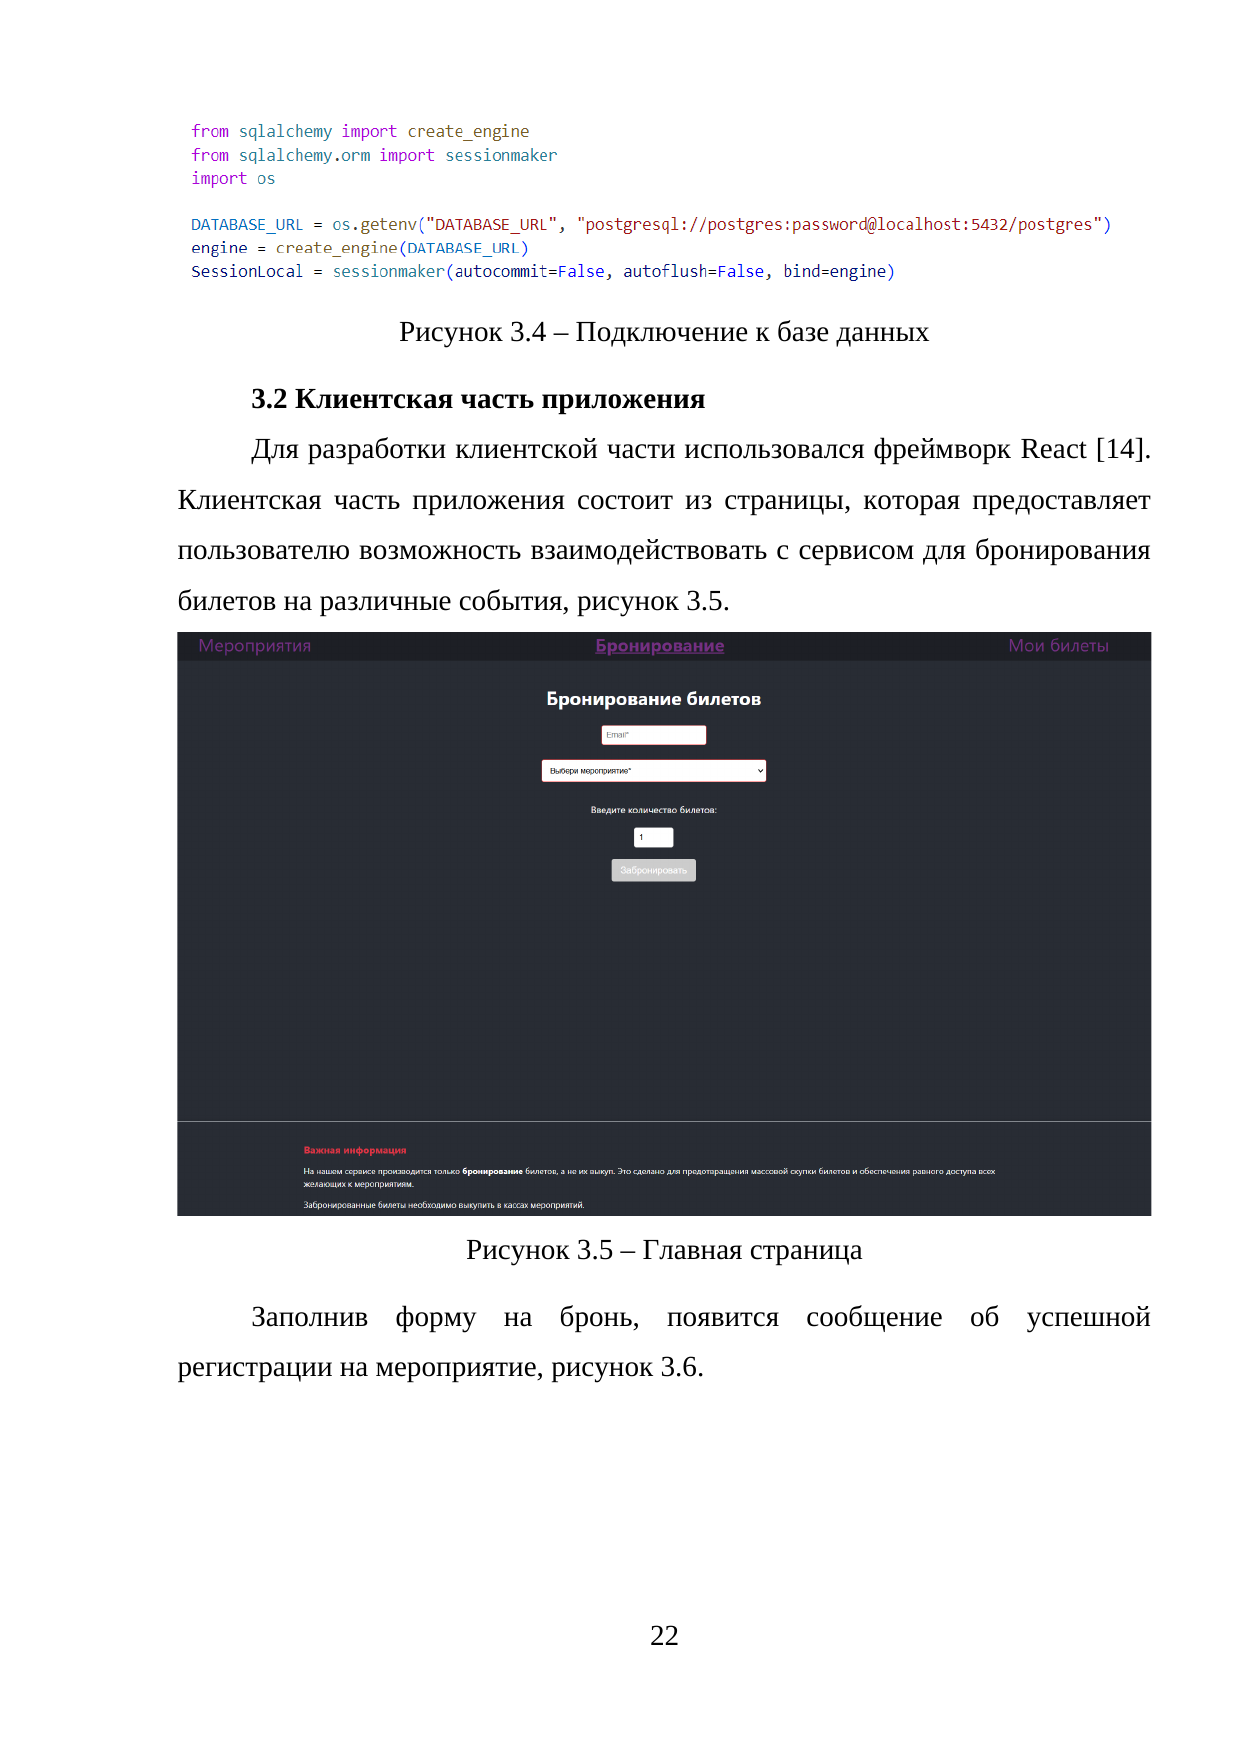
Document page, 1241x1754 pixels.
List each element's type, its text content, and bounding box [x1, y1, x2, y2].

text Для разработки клиентской части использовался фреймворк React [14]. Клиентская часть приложения состоит из страницы, которая предоставляет пользователю возможность взаимодействовать с сервисом для бронирования билетов на различные события, рисунок 3.5. [177, 432, 1152, 616]
picture [177, 118, 1152, 298]
picture [177, 632, 1152, 1216]
text Рисунок 3.4 – Подключение к базе данных [177, 314, 1152, 348]
text Заполнив форму на бронь, появится сообщение об успешной регистрации на мероприятие, рисунок 3.6. [177, 1299, 1152, 1383]
text Рисунок 3.5 – Главная страница [177, 1232, 1152, 1266]
text 3.2 Клиентская часть приложения [177, 381, 1152, 415]
